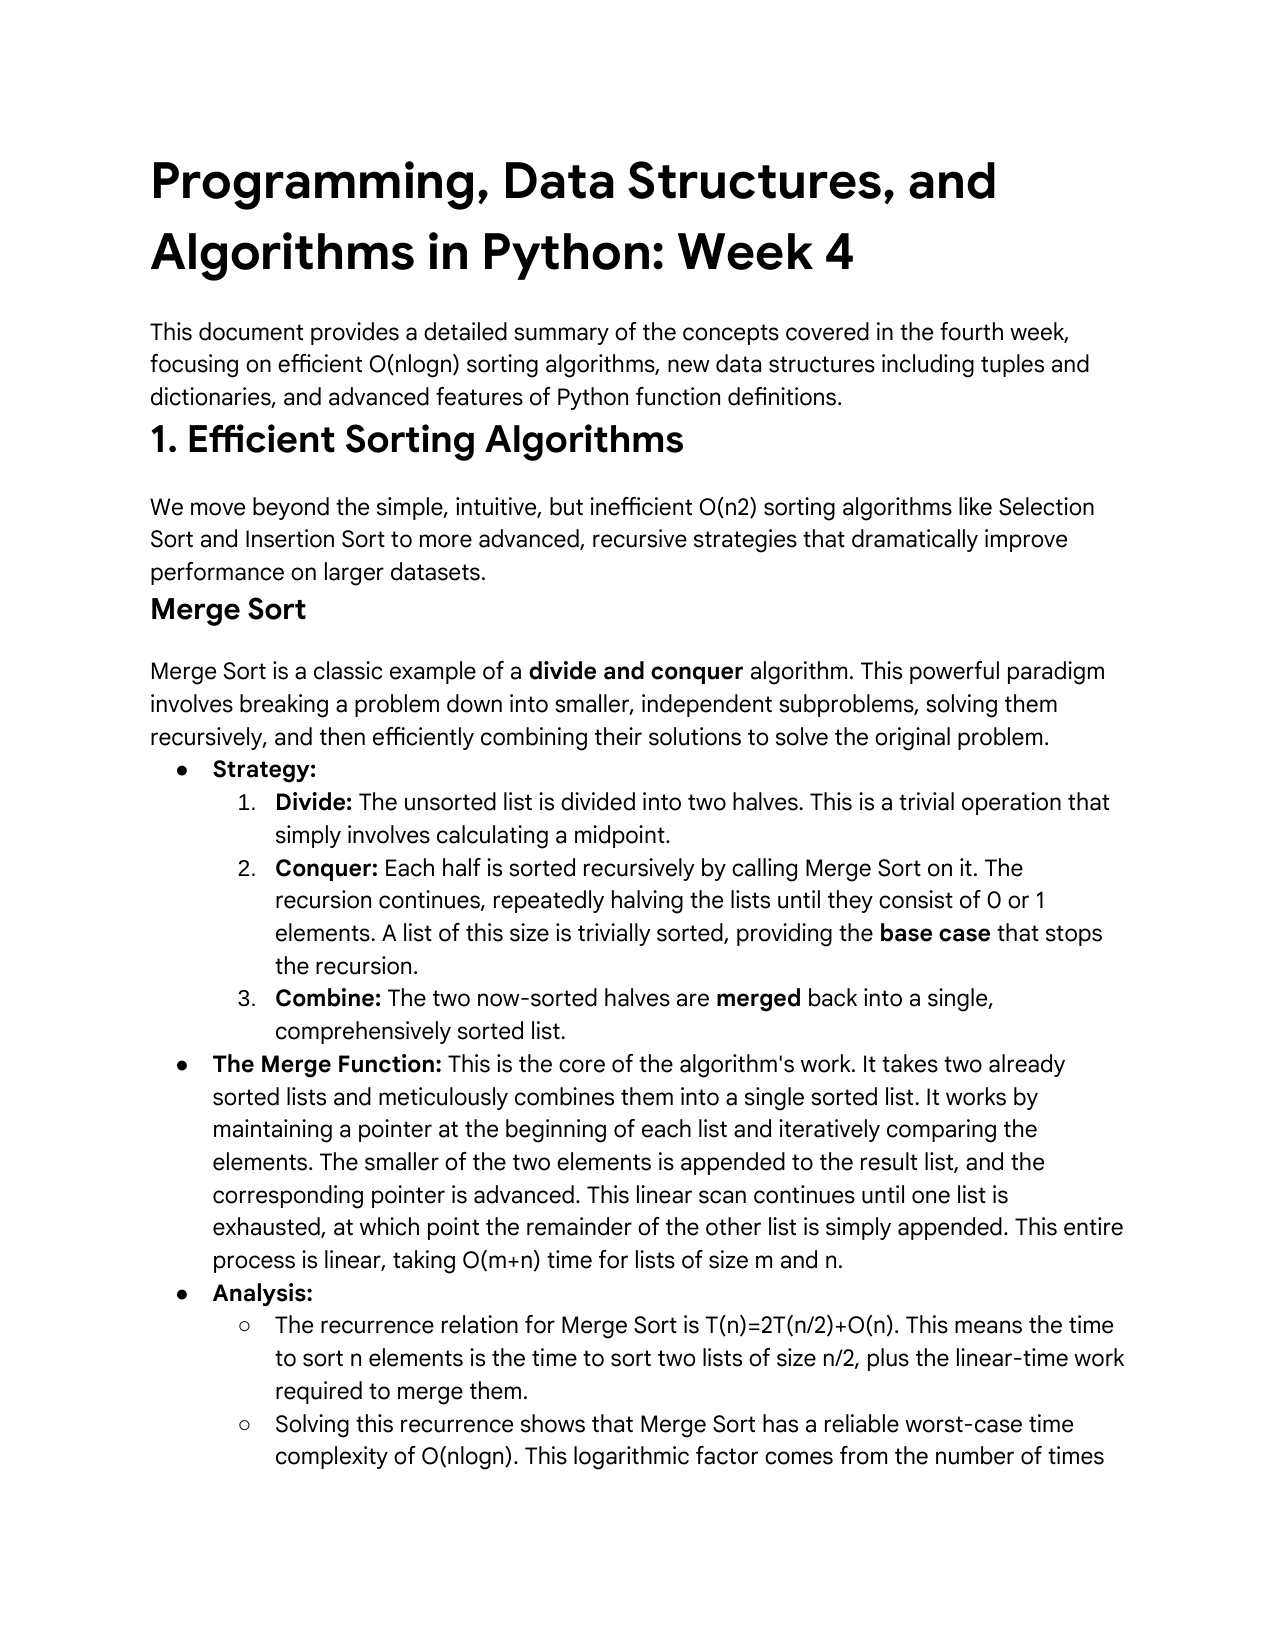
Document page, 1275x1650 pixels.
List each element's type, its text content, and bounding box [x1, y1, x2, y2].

subtitle Programming, Data Structures, and Algorithms in Python: Week 4 [150, 150, 1125, 284]
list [237, 1410, 1125, 1471]
list Analysis: [175, 1279, 1125, 1308]
list Conquer: Each half is sorted recursively by calling Merge Sort on it. The recursion continues, repeatedly halving the lists until they consist of 0 or 1 elements. A list of this size is trivially sorted, providing the base case that stops the recursion. [237, 854, 1125, 981]
list Strategy: [175, 756, 1125, 784]
list Combine: The two now-sorted halves are merged back into a single, comprehensively sorted list. [237, 985, 1125, 1046]
subtitle 1. Efficient Sorting Algorithms [150, 416, 1125, 463]
text Merge Sort is a classic example of a divide and conquer algorithm. This powerful paradigm involves breaking a problem down into smaller, independent subproblems, solving them recursively, and then efficiently combining their solutions to solve the original problem. [150, 658, 1125, 752]
text We move beyond the simple, intuitive, but inefficient O(n2) sorting algorithms like Selection Sort and Insertion Sort to more advanced, recursive strategies that dramatically improve performance on larger datasets. [150, 493, 1125, 587]
subtitle Merge Sort [150, 591, 1125, 627]
list The recurrence relation for Merge Sort is T(n)=2T(n/2)+O(n). This means the time to sort n elements is the time to sort two lists of size n/2, plus the linear-time work required to merge them. [237, 1312, 1125, 1406]
list The Merge Function: This is the core of the algorithm's work. It takes two already sorted lists and meticulously combines them into a single sorted list. It works by maintaining a pointer at the beginning of each list and iteratively comparing the elements. The smaller of the two elements is appended to the result list, and the corresponding pointer is advanced. This linear scan continues until one list is exhausted, at which point the remainder of the other list is simply appended. This entire process is linear, taking O(m+n) time for lists of size m and n. [175, 1050, 1125, 1275]
list Divide: The unsorted list is divided into two halves. This is a trivial operation that simply involves calculating a midpoint. [237, 788, 1125, 850]
text This document provides a detailed summary of the concepts covered in the fourth week, focusing on efficient O(nlogn) sorting algorithms, new data structures including tuples and dictionaries, and advanced features of Python function definitions. [150, 318, 1125, 412]
